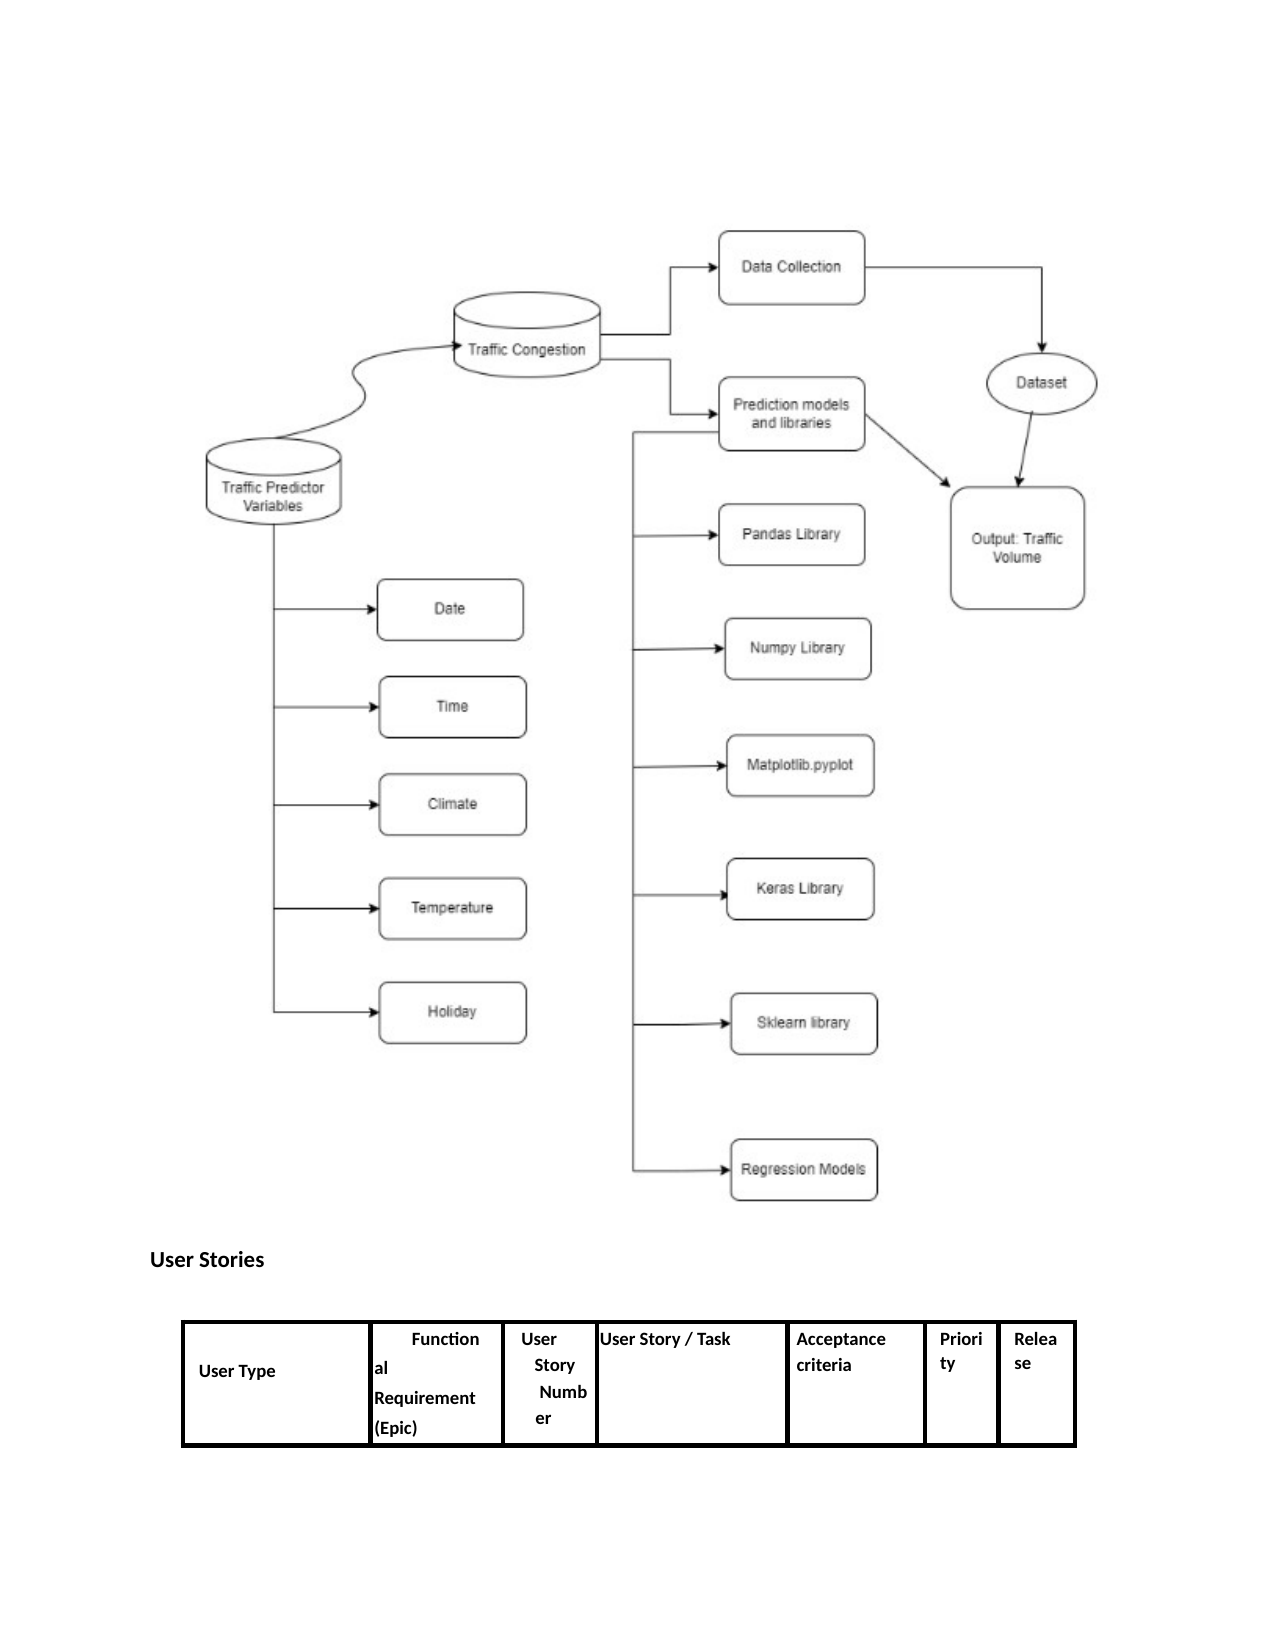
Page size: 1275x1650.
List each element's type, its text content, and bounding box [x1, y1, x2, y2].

text User Stories [150, 1246, 1238, 1273]
table_header User Story / Task [599, 1324, 785, 1443]
table_header Relea se [1001, 1324, 1073, 1443]
picture [156, 149, 1173, 1203]
table_header Acceptance criteria [790, 1324, 923, 1443]
table_header Priori ty [927, 1324, 996, 1443]
table_header User Story Numb er [505, 1324, 595, 1443]
table_header User Type [185, 1324, 368, 1443]
table_header Function al Requirement (Epic) [373, 1324, 501, 1443]
